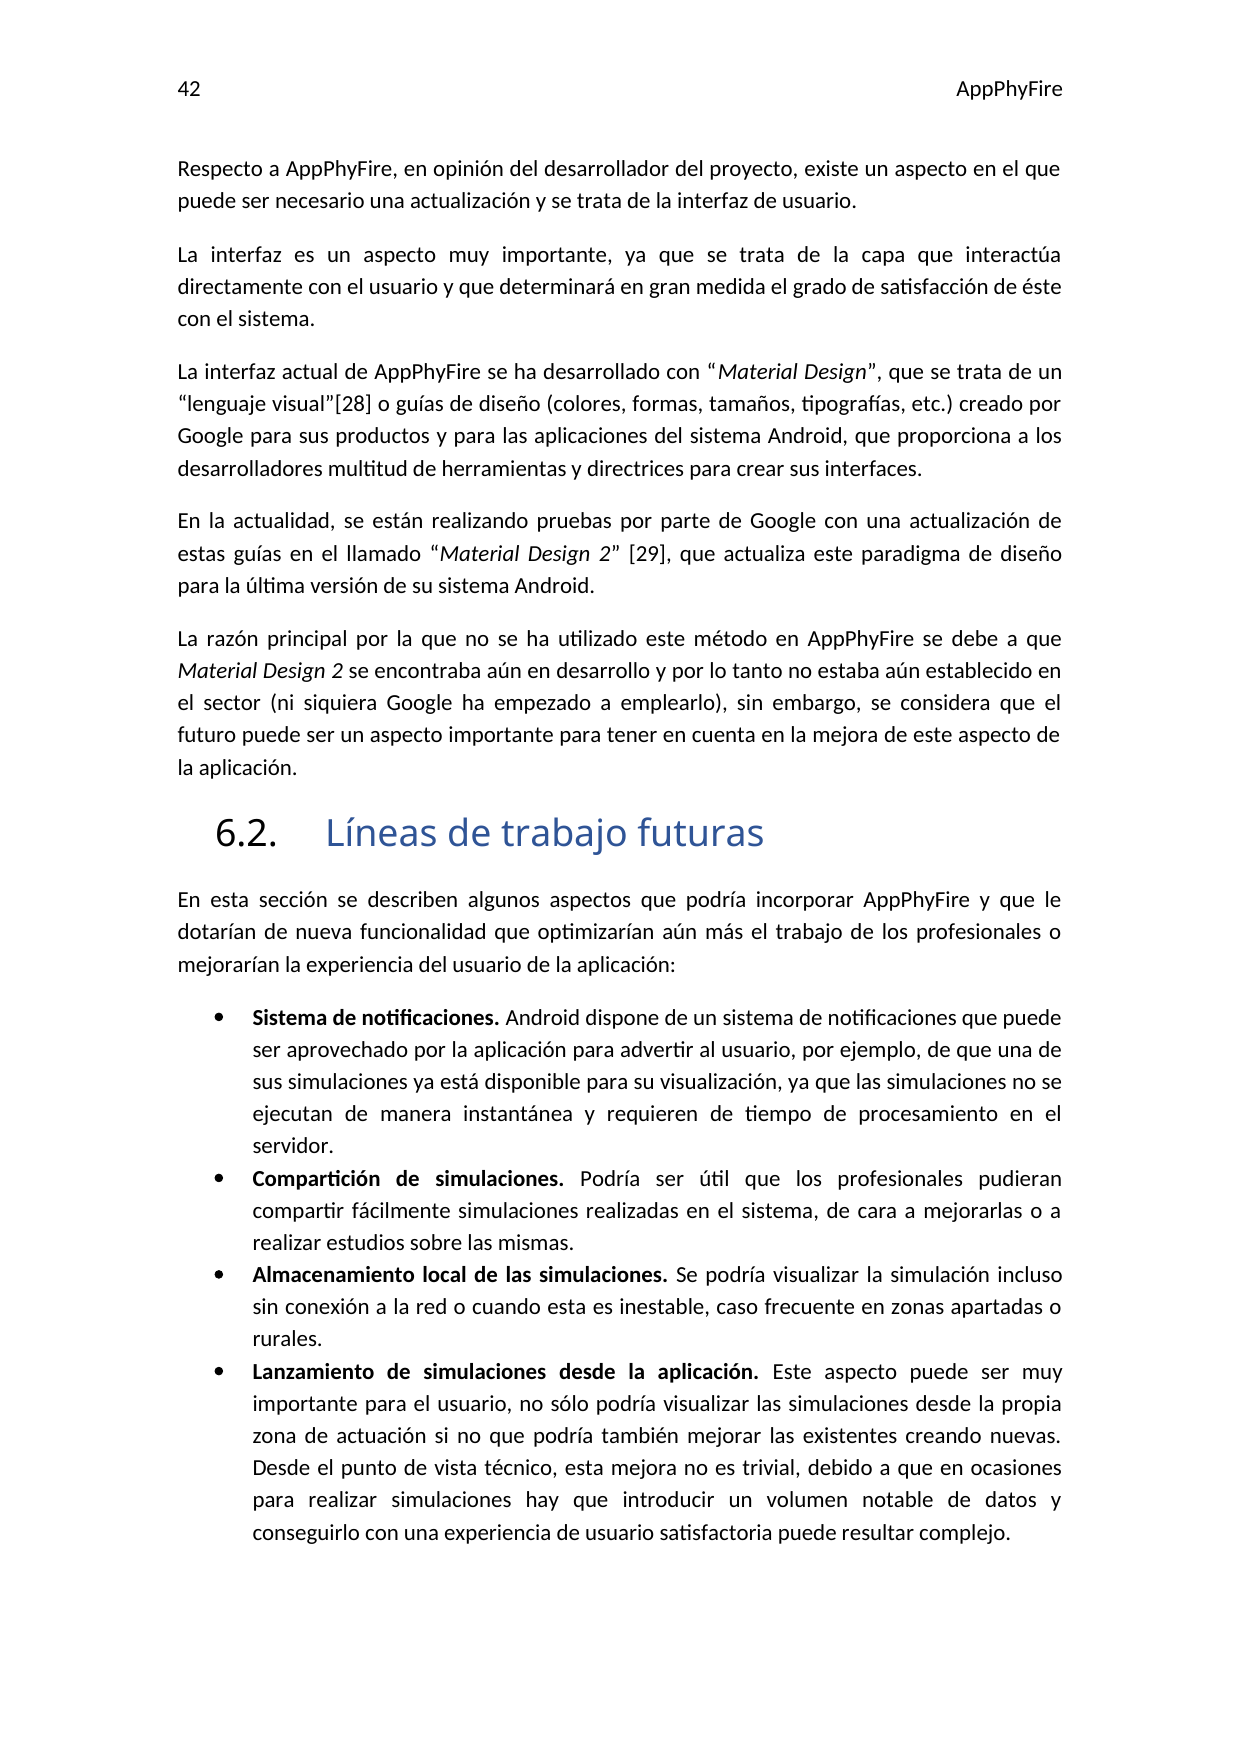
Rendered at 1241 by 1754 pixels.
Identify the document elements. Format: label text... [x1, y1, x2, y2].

text La razón principal por la que no se ha utilizado este método en AppPhyFire se debe a que Material Design 2 se encontraba aún en desarrollo y por lo tanto no estaba aún establecido en el sector (ni siquiera Google ha empezado a emplearlo), sin embargo, se considera que el futuro puede ser un aspecto importante para tener en cuenta en la mejora de este aspecto de la aplicación. [177, 624, 1063, 781]
list Compartición de simulaciones. Podría ser útil que los profesionales pudieran compartir fácilmente simulaciones realizadas en el sistema, de cara a mejorarlas o a realizar estudios sobre las mismas. [215, 1164, 1063, 1256]
text Respecto a AppPhyFire, en opinión del desarrollador del proyecto, existe un aspecto en el que puede ser necesario una actualización y se trata de la interfaz de usuario. [177, 154, 1063, 215]
text En la actualidad, se están realizando pruebas por parte de Google con una actualización de estas guías en el llamado “Material Design 2” [29], que actualiza este paradigma de diseño para la última versión de su sistema Android. [177, 507, 1063, 599]
subtitle Líneas de trabajo futuras [215, 806, 1063, 857]
text En esta sección se describen algunos aspectos que podría incorporar AppPhyFire y que le dotarían de nueva funcionalidad que optimizarían aún más el trabajo de los profesionales o mejorarían la experiencia del usuario de la aplicación: [177, 885, 1063, 978]
list Sistema de notificaciones. Android dispone de un sistema de notificaciones que puede ser aprovechado por la aplicación para advertir al usuario, por ejemplo, de que una de sus simulaciones ya está disponible para su visualización, ya que las simulaciones no se ejecutan de manera instantánea y requieren de tiempo de procesamiento en el servidor. [215, 1003, 1063, 1159]
text La interfaz actual de AppPhyFire se ha desarrollado con “Material Design”, que se trata de un “lenguaje visual”[28] o guías de diseño (colores, formas, tamaños, tipografías, etc.) creado por Google para sus productos y para las aplicaciones del sistema Android, que proporciona a los desarrolladores multitud de herramientas y directrices para crear sus interfaces. [177, 357, 1063, 482]
list Almacenamiento local de las simulaciones. Se podría visualizar la simulación incluso sin conexión a la red o cuando esta es inestable, caso frecuente en zonas apartadas o rurales. [215, 1260, 1063, 1353]
text La interfaz es un aspecto muy importante, ya que se trata de la capa que interactúa directamente con el usuario y que determinará en gran medida el grado de satisfacción de éste con el sistema. [177, 240, 1063, 332]
list Lanzamiento de simulaciones desde la aplicación. Este aspecto puede ser muy importante para el usuario, no sólo podría visualizar las simulaciones desde la propia zona de actuación si no que podría también mejorar las existentes creando nuevas. Desde el punto de vista técnico, esta mejora no es trivial, debido a que en ocasiones para realizar simulaciones hay que introducir un volumen notable de datos y conseguirlo con una experiencia de usuario satisfactoria puede resultar complejo. [215, 1357, 1063, 1546]
